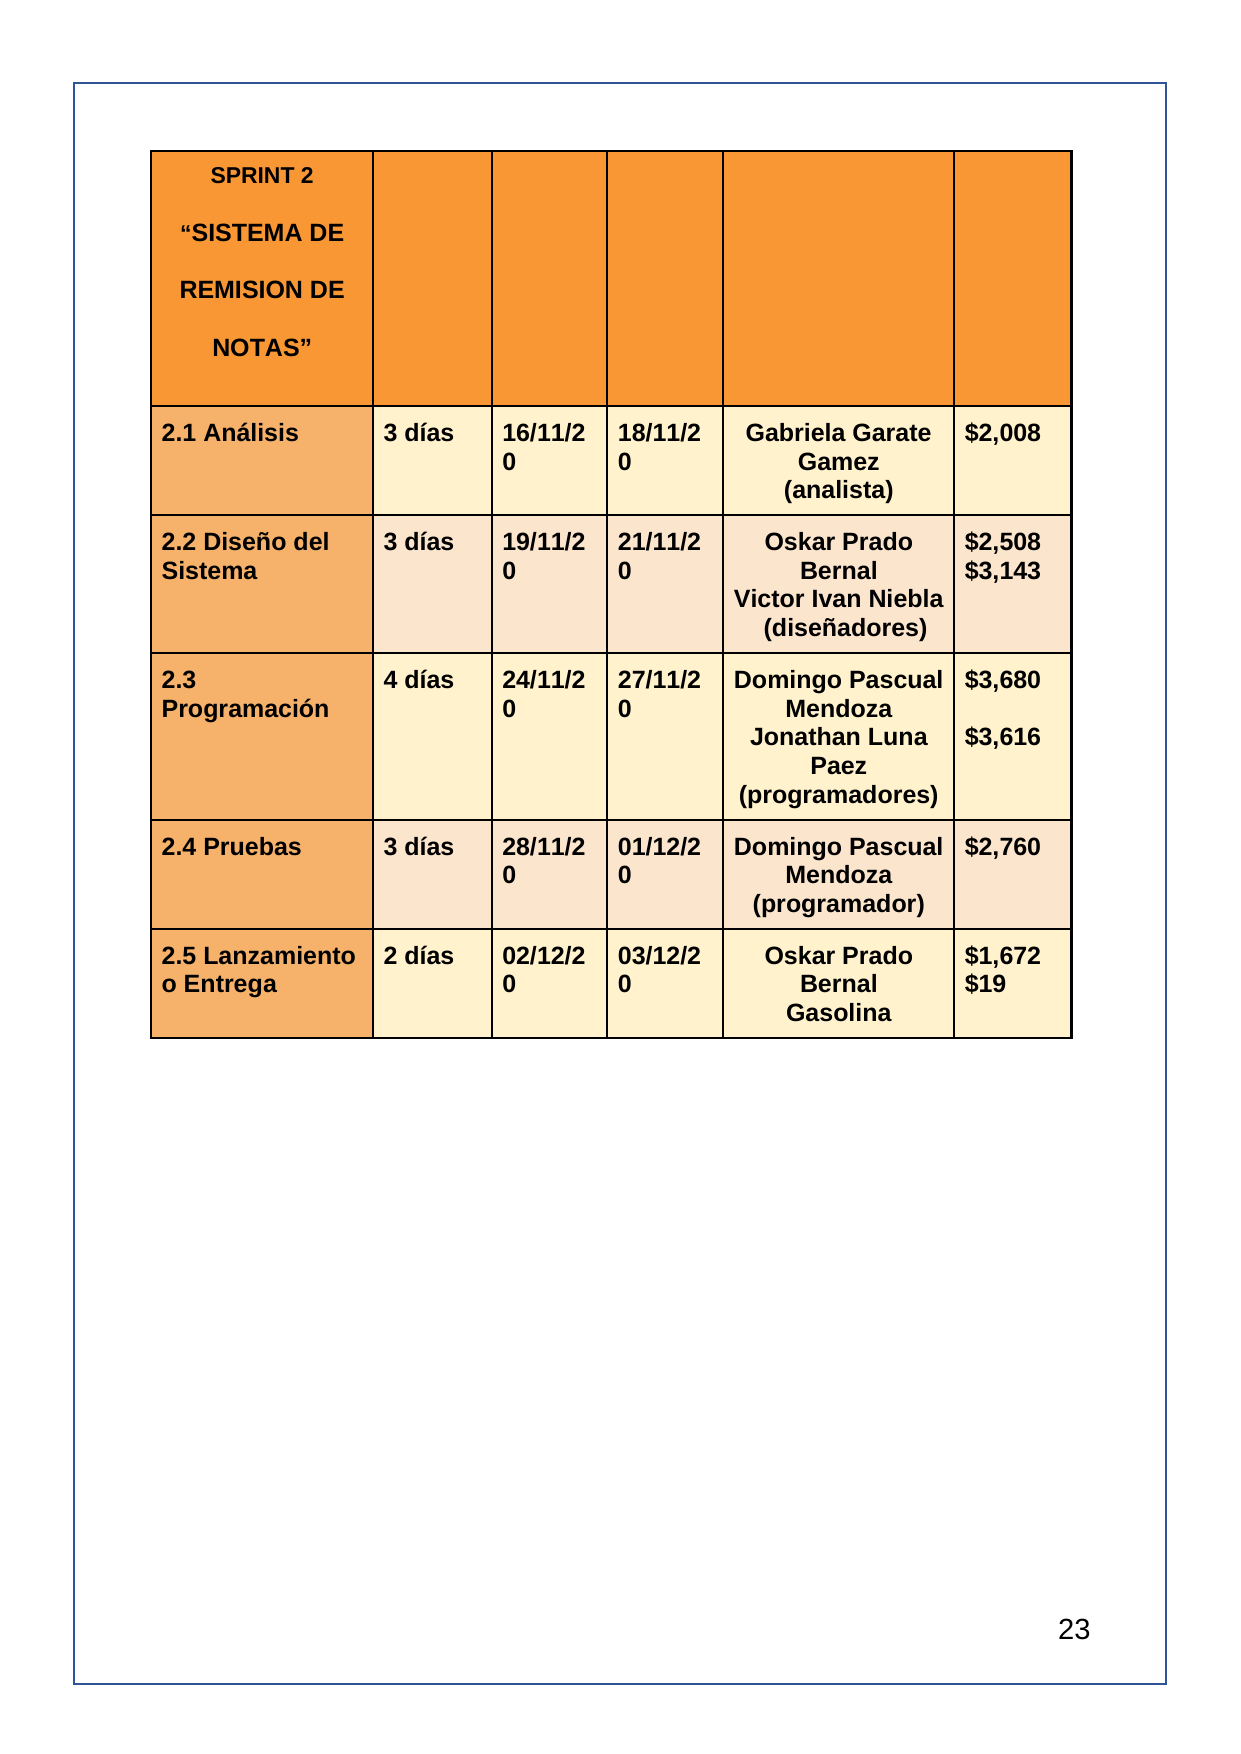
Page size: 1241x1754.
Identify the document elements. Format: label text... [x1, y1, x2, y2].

table_cell 4 días [374, 654, 491, 819]
table_cell [374, 152, 491, 405]
table_cell 2.3 Programación [152, 654, 372, 819]
table_cell Domingo Pascual Mendoza Jonathan Luna Paez (programadores) [724, 654, 953, 819]
table_cell $2,760 [955, 821, 1070, 928]
table_cell 24/11/20 [493, 654, 606, 819]
table_cell 2 días [374, 930, 491, 1037]
table_cell 2.1 Análisis [152, 407, 372, 514]
table_cell 18/11/20 [608, 407, 722, 514]
table_cell $2,508 $3,143 [955, 516, 1070, 652]
table_cell 16/11/20 [493, 407, 606, 514]
table_cell SPRINT 2 “SISTEMA DE REMISION DE NOTAS” [152, 152, 372, 405]
table_cell $3,680 $3,616 [955, 654, 1070, 819]
table_cell [724, 152, 953, 405]
table_cell 19/11/20 [493, 516, 606, 652]
table_cell 28/11/20 [493, 821, 606, 928]
table_cell 27/11/20 [608, 654, 722, 819]
table_cell [493, 152, 606, 405]
table_cell 02/12/20 [493, 930, 606, 1037]
table_cell Oskar Prado Bernal Gasolina [724, 930, 953, 1037]
table_cell 01/12/20 [608, 821, 722, 928]
table_cell Gabriela Garate Gamez (analista) [724, 407, 953, 514]
table_cell 2.2 Diseño del Sistema [152, 516, 372, 652]
table_cell [608, 152, 722, 405]
table_cell Oskar Prado Bernal Victor Ivan Niebla (diseñadores) [724, 516, 953, 652]
table_cell [955, 152, 1070, 405]
table_cell 21/11/20 [608, 516, 722, 652]
table_cell 03/12/20 [608, 930, 722, 1037]
table_cell Domingo Pascual Mendoza (programador) [724, 821, 953, 928]
table_cell 3 días [374, 516, 491, 652]
table_cell 2.4 Pruebas [152, 821, 372, 928]
table_cell 2.5 Lanzamiento o Entrega [152, 930, 372, 1037]
table_cell $2,008 [955, 407, 1070, 514]
table_cell 3 días [374, 407, 491, 514]
table_cell $1,672 $19 [955, 930, 1070, 1037]
table_cell 3 días [374, 821, 491, 928]
